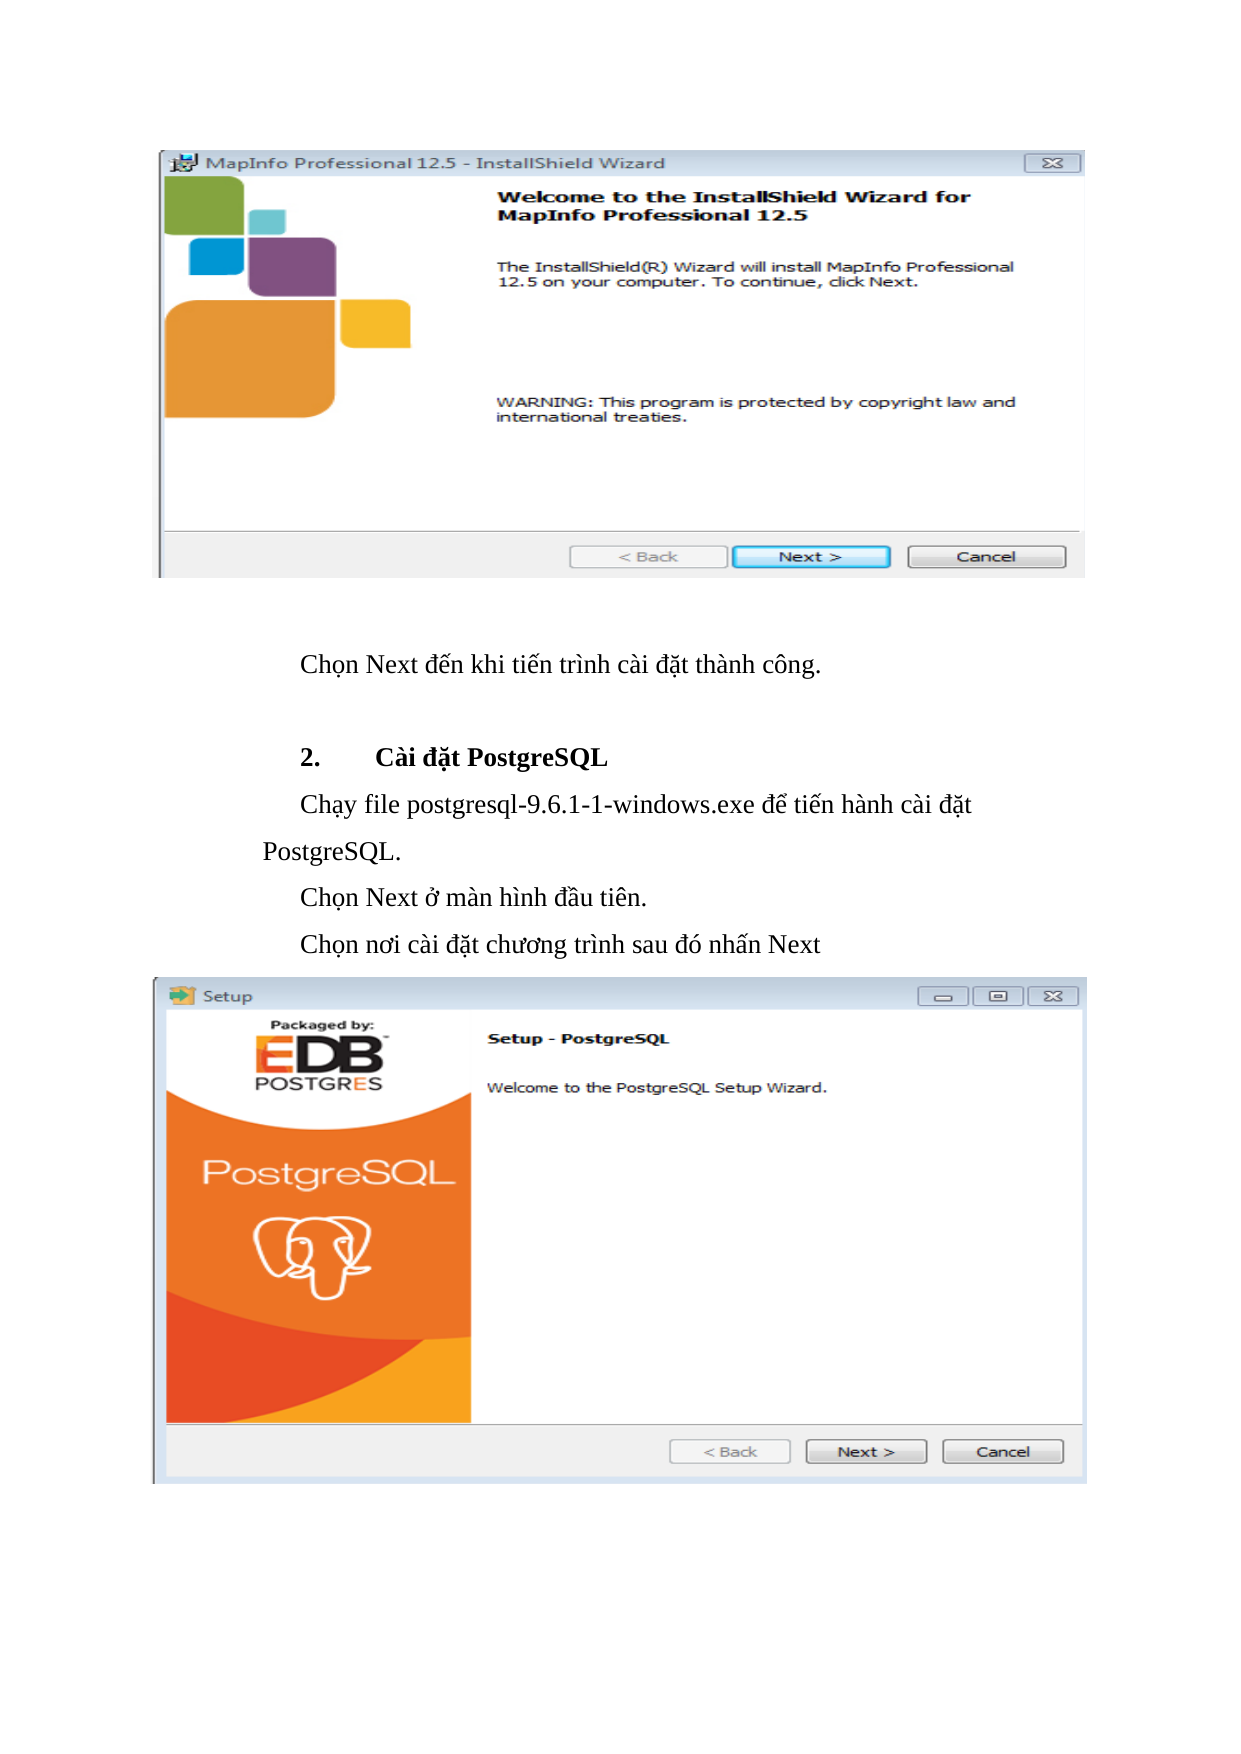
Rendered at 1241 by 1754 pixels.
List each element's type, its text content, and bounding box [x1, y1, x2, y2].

list Chạy file postgresql-9.6.1-1-windows.exe để tiến hành cài đặt PostgreSQL. [262, 788, 1090, 866]
list Chọn Next đến khi tiến trình cài đặt thành công. [262, 648, 1090, 679]
picture [152, 150, 1085, 578]
list Cài đặt PostgreSQL [262, 742, 1090, 773]
list Chọn nơi cài đặt chương trình sau đó nhấn Next [262, 928, 1090, 959]
list Chọn Next ở màn hình đầu tiên. [262, 882, 1090, 913]
picture [150, 977, 1087, 1484]
